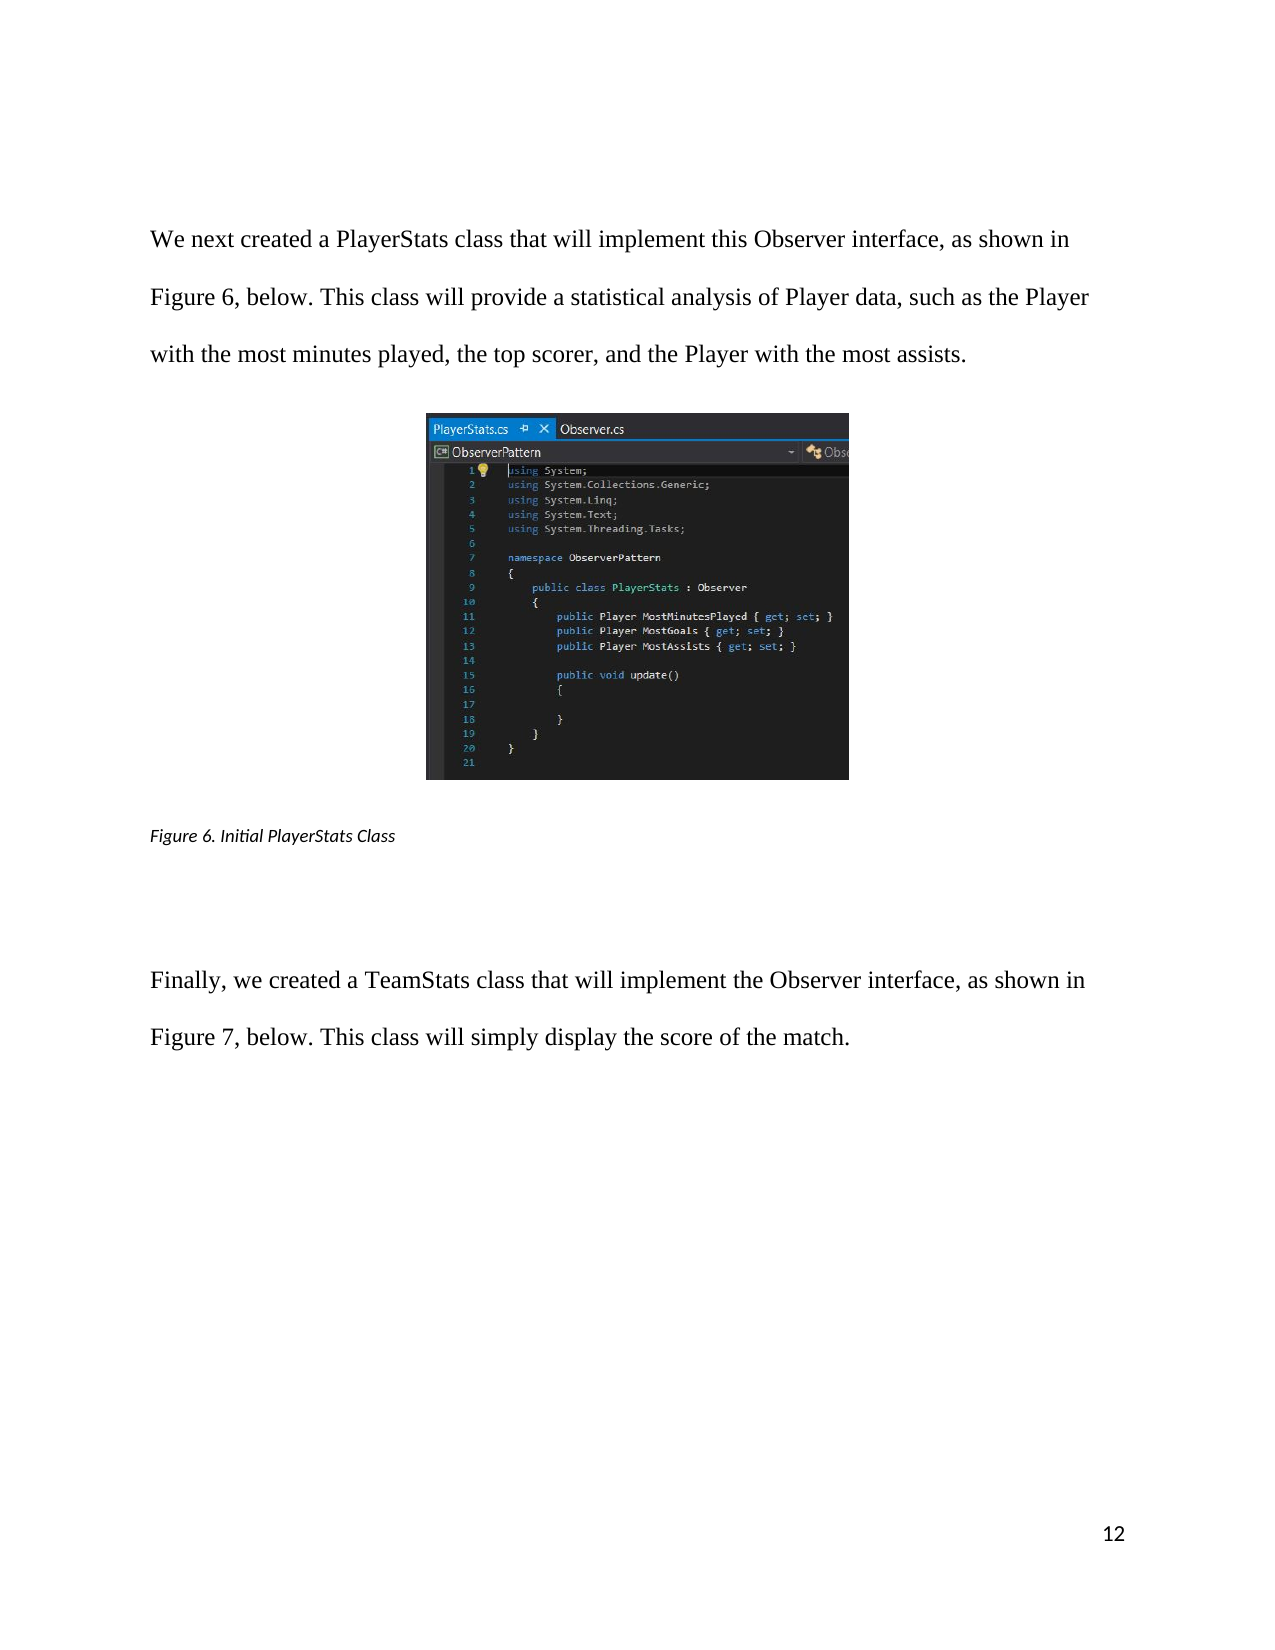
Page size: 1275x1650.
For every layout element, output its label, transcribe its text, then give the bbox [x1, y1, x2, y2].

picture [426, 413, 849, 780]
text Figure 6. Initial PlayerStats Class [150, 824, 1125, 847]
text We next created a PlayerStats class that will implement this Observer interface, as shown in Figure 6, below. This class will provide a statistical analysis of Player data, such as the Player with the most minutes played, the top scorer, and the Player with the most assists. [150, 224, 1125, 368]
text Finally, we created a TeamStats class that will implement the Observer interface, as shown in Figure 7, below. This class will simply display the score of the match. [150, 965, 1125, 1051]
